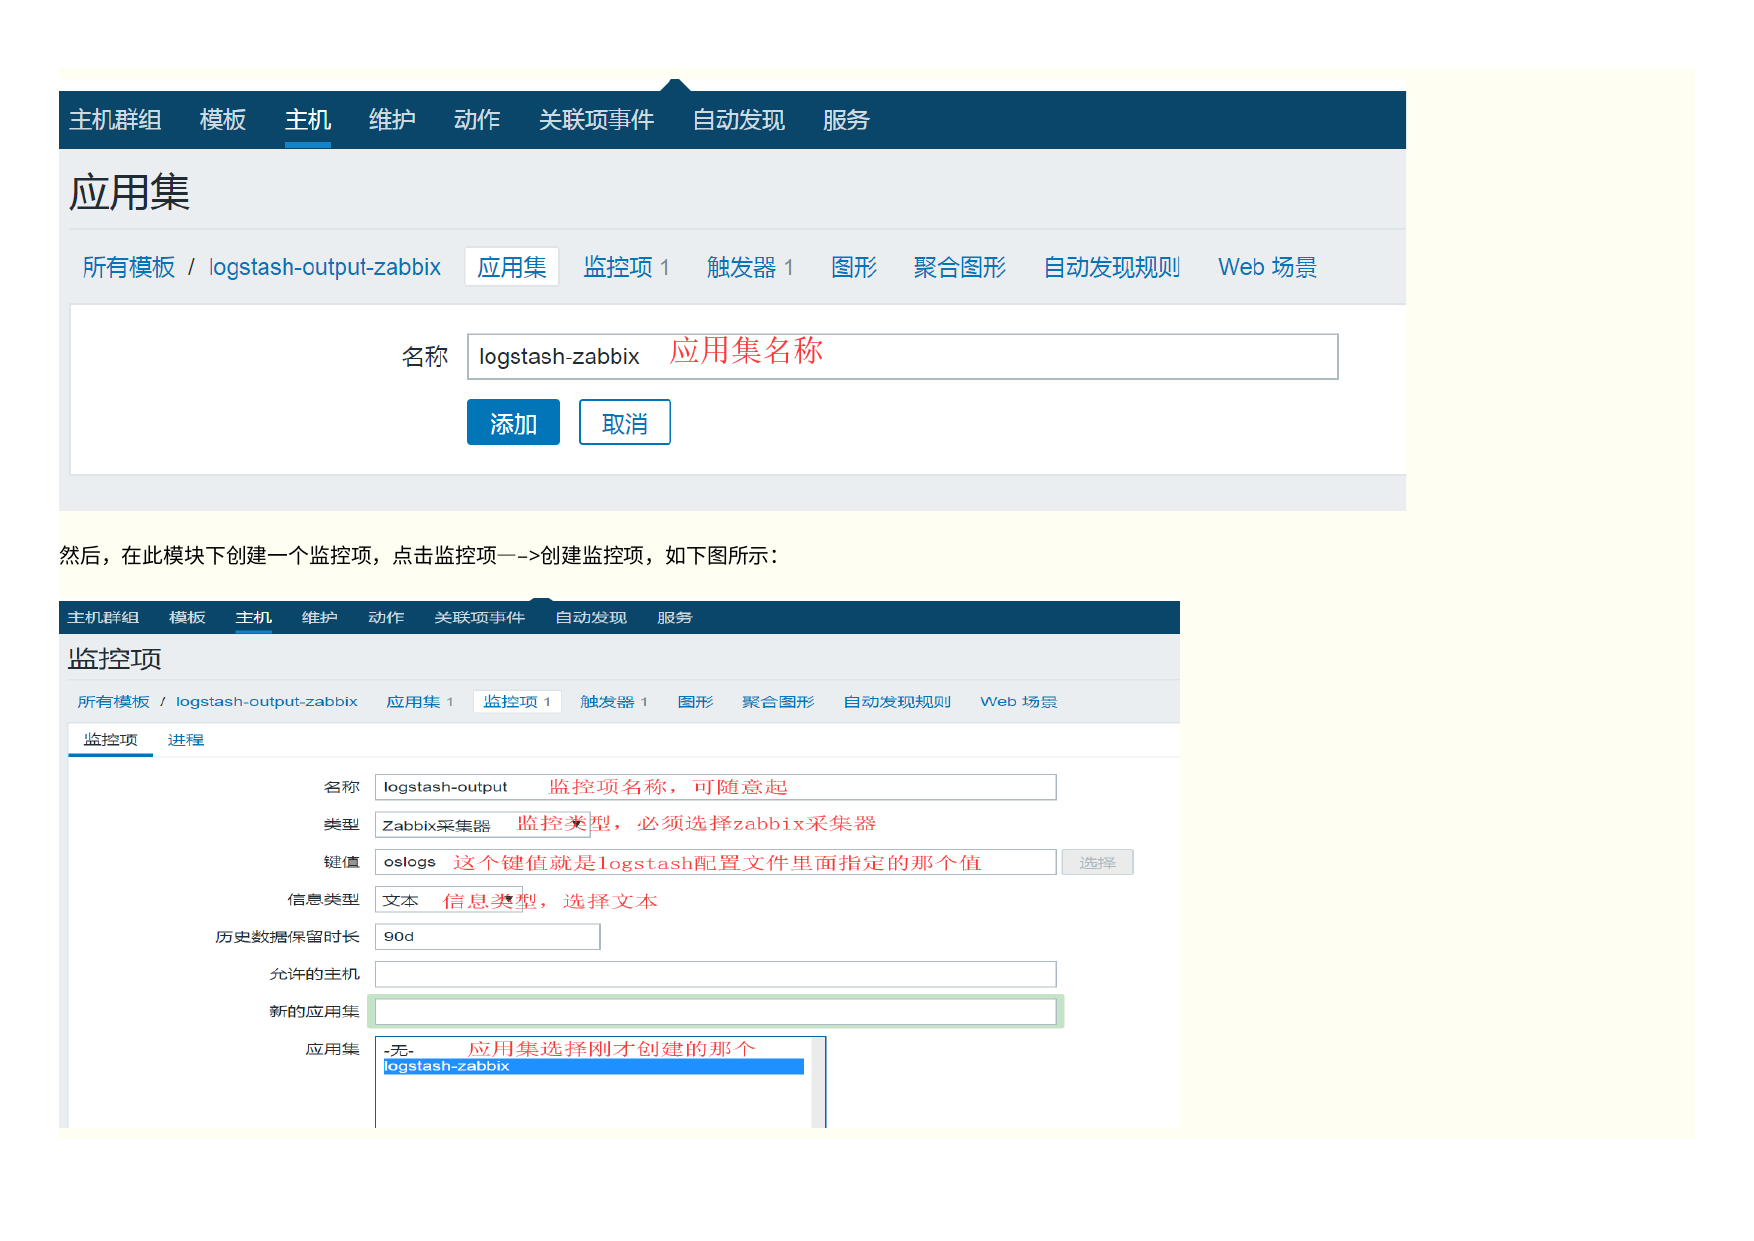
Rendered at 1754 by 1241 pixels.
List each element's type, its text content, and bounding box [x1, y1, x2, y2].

picture [59, 598, 1180, 1128]
text 然后，在此模块下创建一个监控项，点击监控项—–>创建监控项，如下图所示： [59, 538, 1695, 571]
picture [59, 79, 1407, 511]
